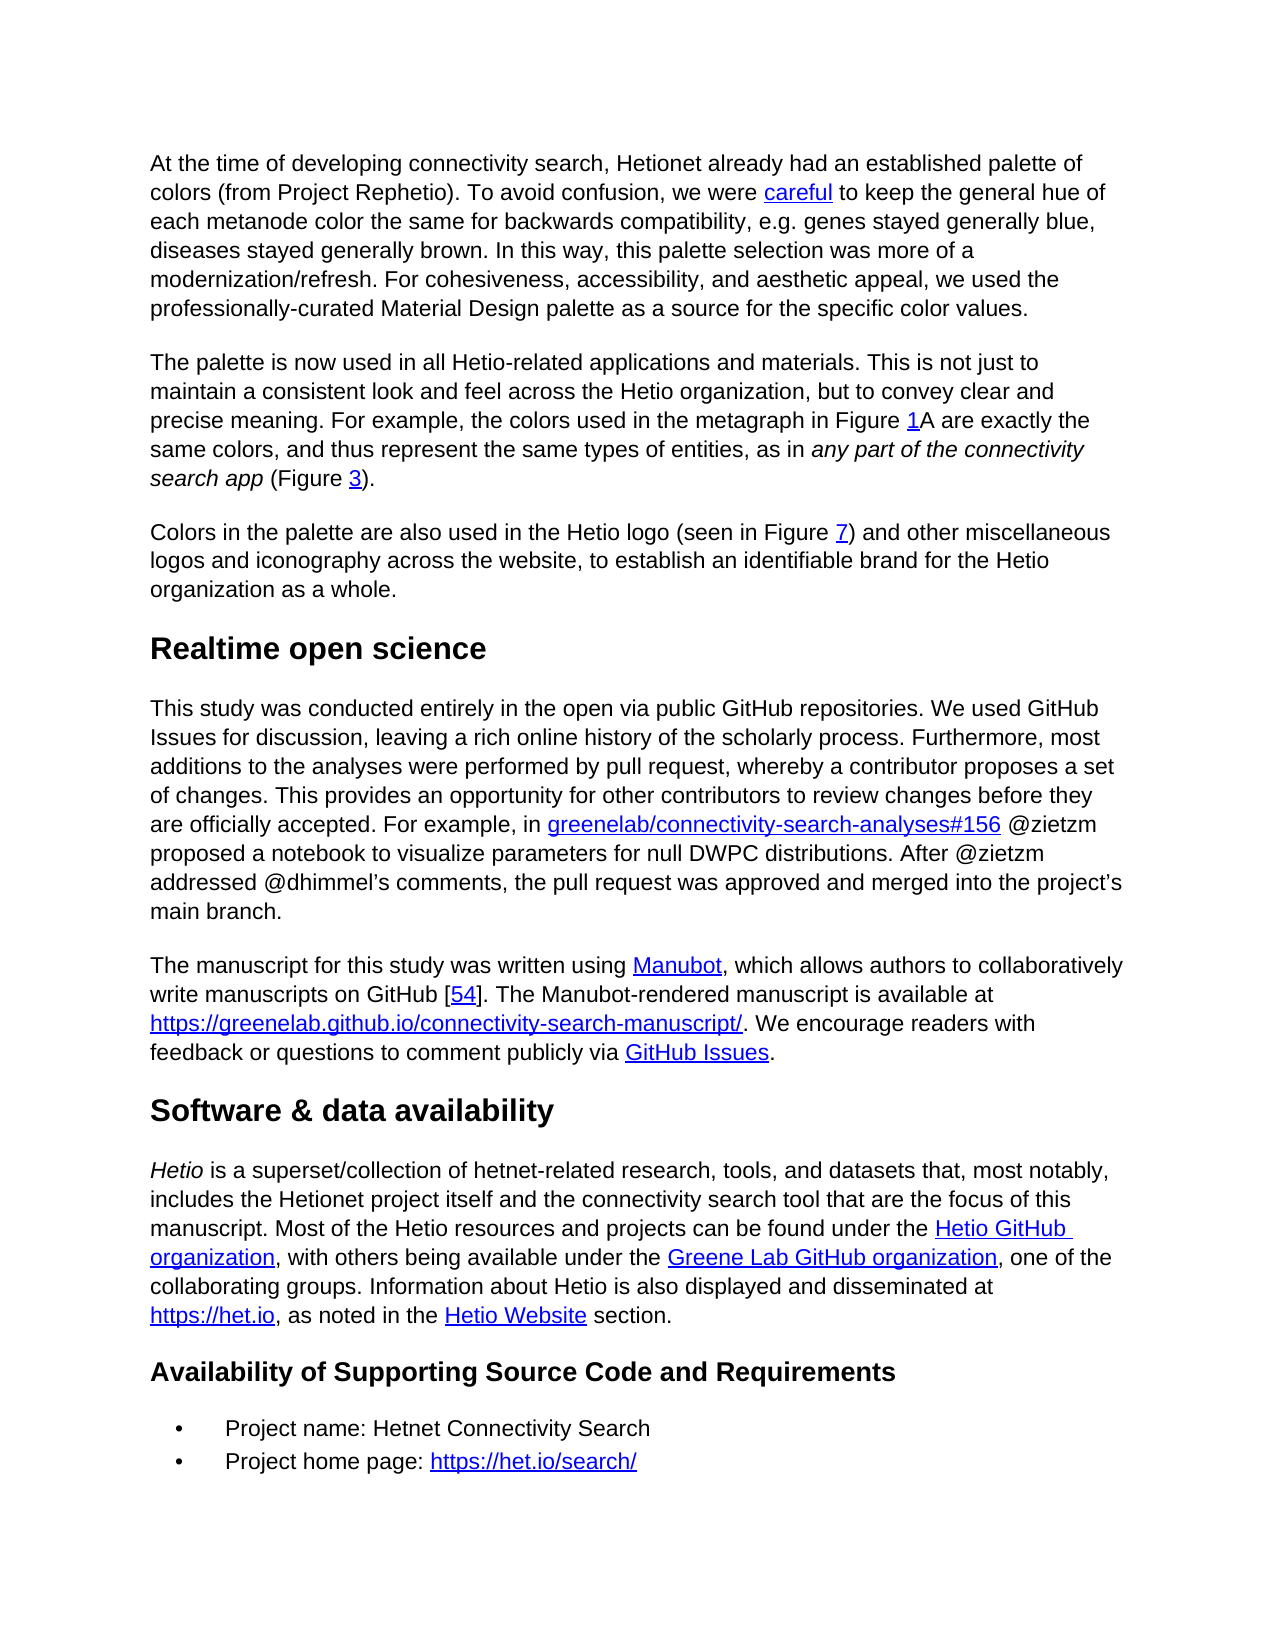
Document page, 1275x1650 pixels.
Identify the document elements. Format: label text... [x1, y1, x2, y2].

list Project name: Hetnet Connectivity Search [175, 1415, 1125, 1441]
text Colors in the palette are also used in the Hetio logo (seen in Figure 7) and other miscellaneous logos and iconography across the website, to establish an identifiable brand for the Hetio organization as a whole. [150, 518, 1125, 603]
subtitle Realtime open science [150, 630, 1125, 666]
text The palette is now used in all Hetio-related applications and materials. This is not just to maintain a consistent look and feel across the Hetio organization, but to convey clear and precise meaning. For example, the colors used in the metagraph in Figure 1A are exactly the same colors, and thus represent the same types of entities, as in any part of the connectivity search app (Figure 3). [150, 349, 1125, 491]
text At the time of developing connectivity search, Hetionet already had an established palette of colors (from Project Rephetio). To avoid confusion, we were careful to keep the general hue of each metanode color the same for backwards compatibility, e.g. genes stayed generally blue, diseases stayed generally brown. In this way, this palette selection was more of a modernization/refresh. For cohesiveness, accessibility, and aesthetic appeal, we used the professionally-curated Material Design palette as a source for the specific color values. [150, 150, 1125, 321]
subtitle Availability of Supporting Source Code and Requirements [150, 1356, 1125, 1387]
subtitle Software & data availability [150, 1092, 1125, 1128]
list Project home page: https://het.io/search/ [175, 1448, 1125, 1474]
text This study was conducted entirely in the open via public GitHub repositories. We used GitHub Issues for discussion, leaving a rich online history of the scholarly process. Furthermore, most additions to the analyses were performed by pull request, whereby a contributor proposes a set of changes. This provides an opportunity for other contributors to review changes before they are officially accepted. For example, in greenelab/connectivity-search-analyses#156 @zietzm proposed a notebook to visualize parameters for null DWPC distributions. After @zietzm addressed @dhimmel’s comments, the pull request was approved and merged into the project’s main branch. [150, 695, 1125, 924]
text The manuscript for this study was written using Manubot, which allows authors to collaboratively write manuscripts on GitHub [54]. The Manubot-rendered manuscript is available at https://greenelab.github.io/connectivity-search-manuscript/. We encourage readers with feedback or questions to comment publicly via GitHub Issues. [150, 952, 1125, 1065]
text Hetio is a superset/collection of hetnet-related research, tools, and datasets that, most notably, includes the Hetionet project itself and the connectivity search tool that are the focus of this manuscript. Most of the Hetio resources and projects can be found under the Hetio GitHub organization, with others being available under the Greene Lab GitHub organization, one of the collaborating groups. Information about Hetio is also displayed and disseminated at https://het.io, as noted in the Hetio Website section. [150, 1157, 1125, 1328]
